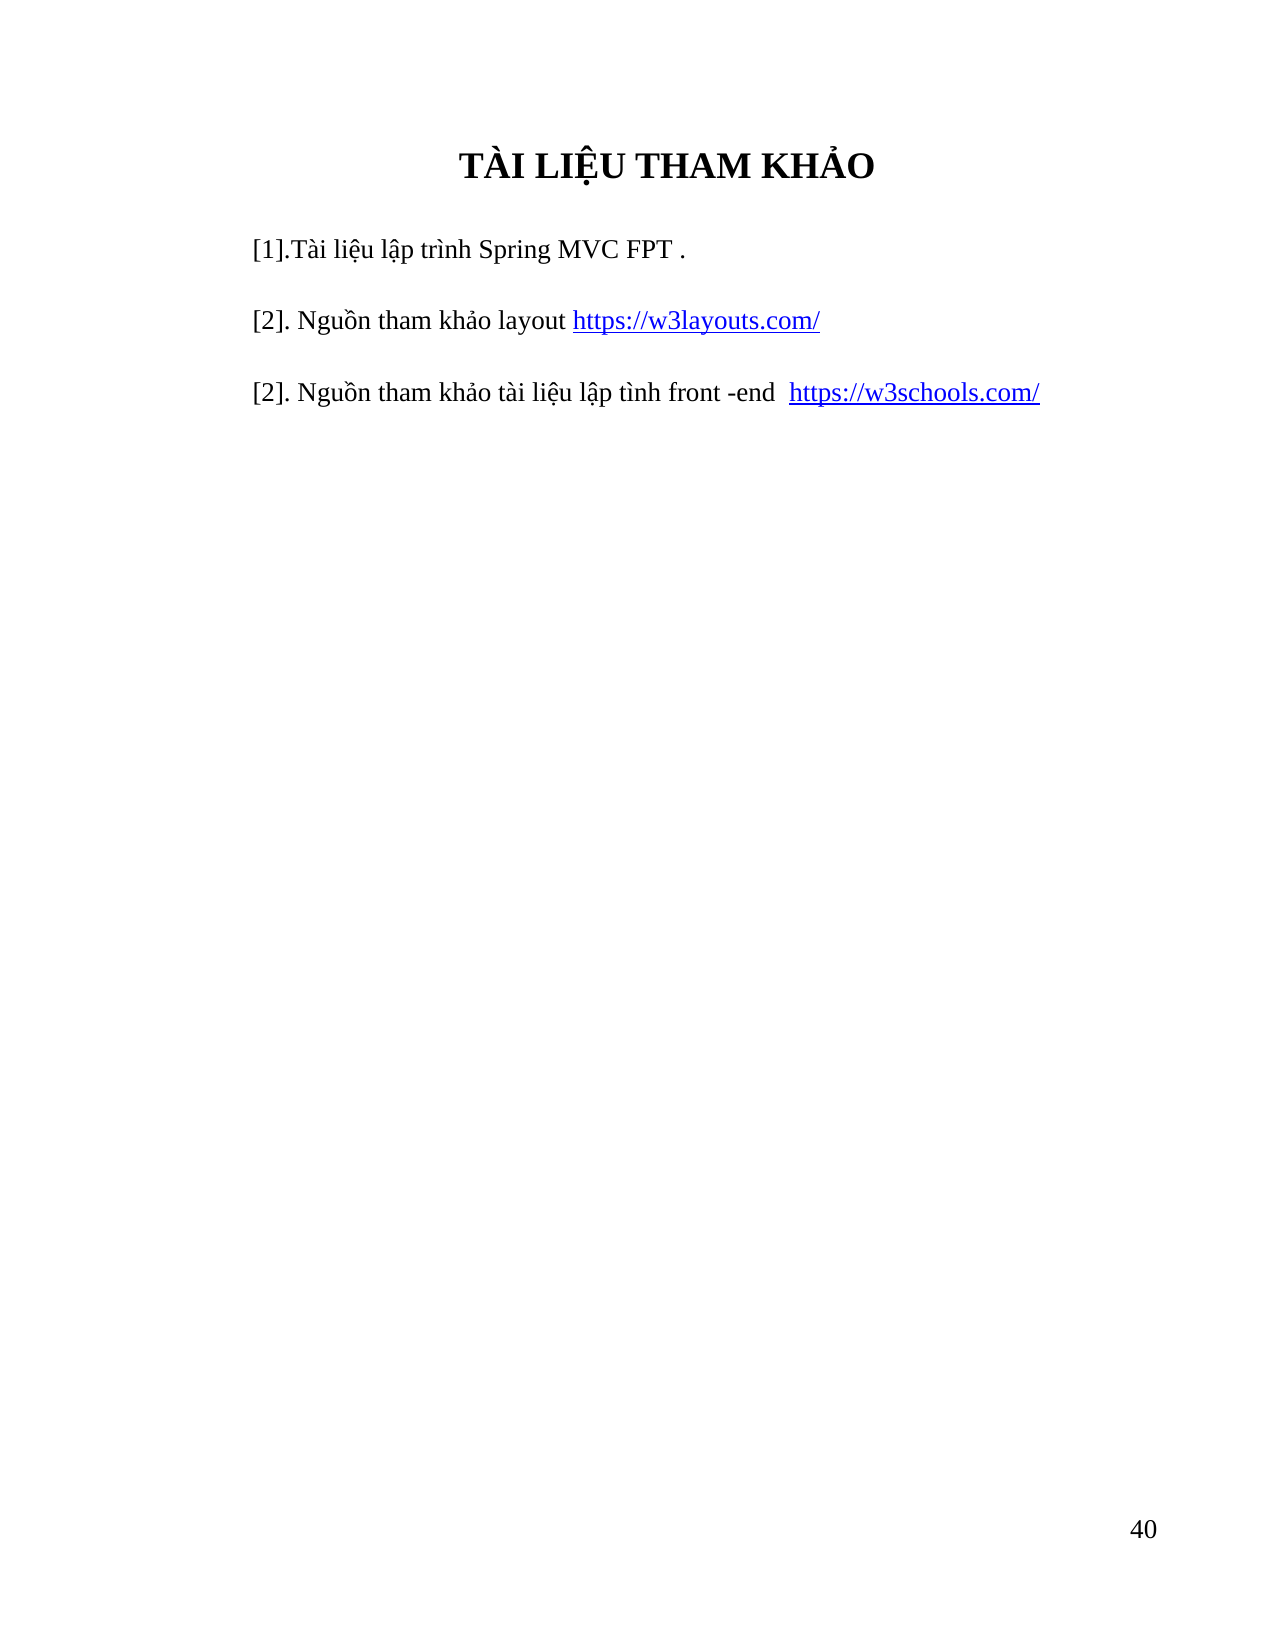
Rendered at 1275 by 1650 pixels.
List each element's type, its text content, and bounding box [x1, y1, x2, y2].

text [2]. Nguồn tham khảo layout https://w3layouts.com/ [252, 304, 1157, 336]
text [1].Tài liệu lập trình Spring MVC FPT . [252, 233, 1157, 264]
text [2]. Nguồn tham khảo tài liệu lập tình front -end https://w3schools.com/ [252, 376, 1157, 407]
subtitle TÀI LIỆU THAM KHẢO [177, 143, 1157, 186]
